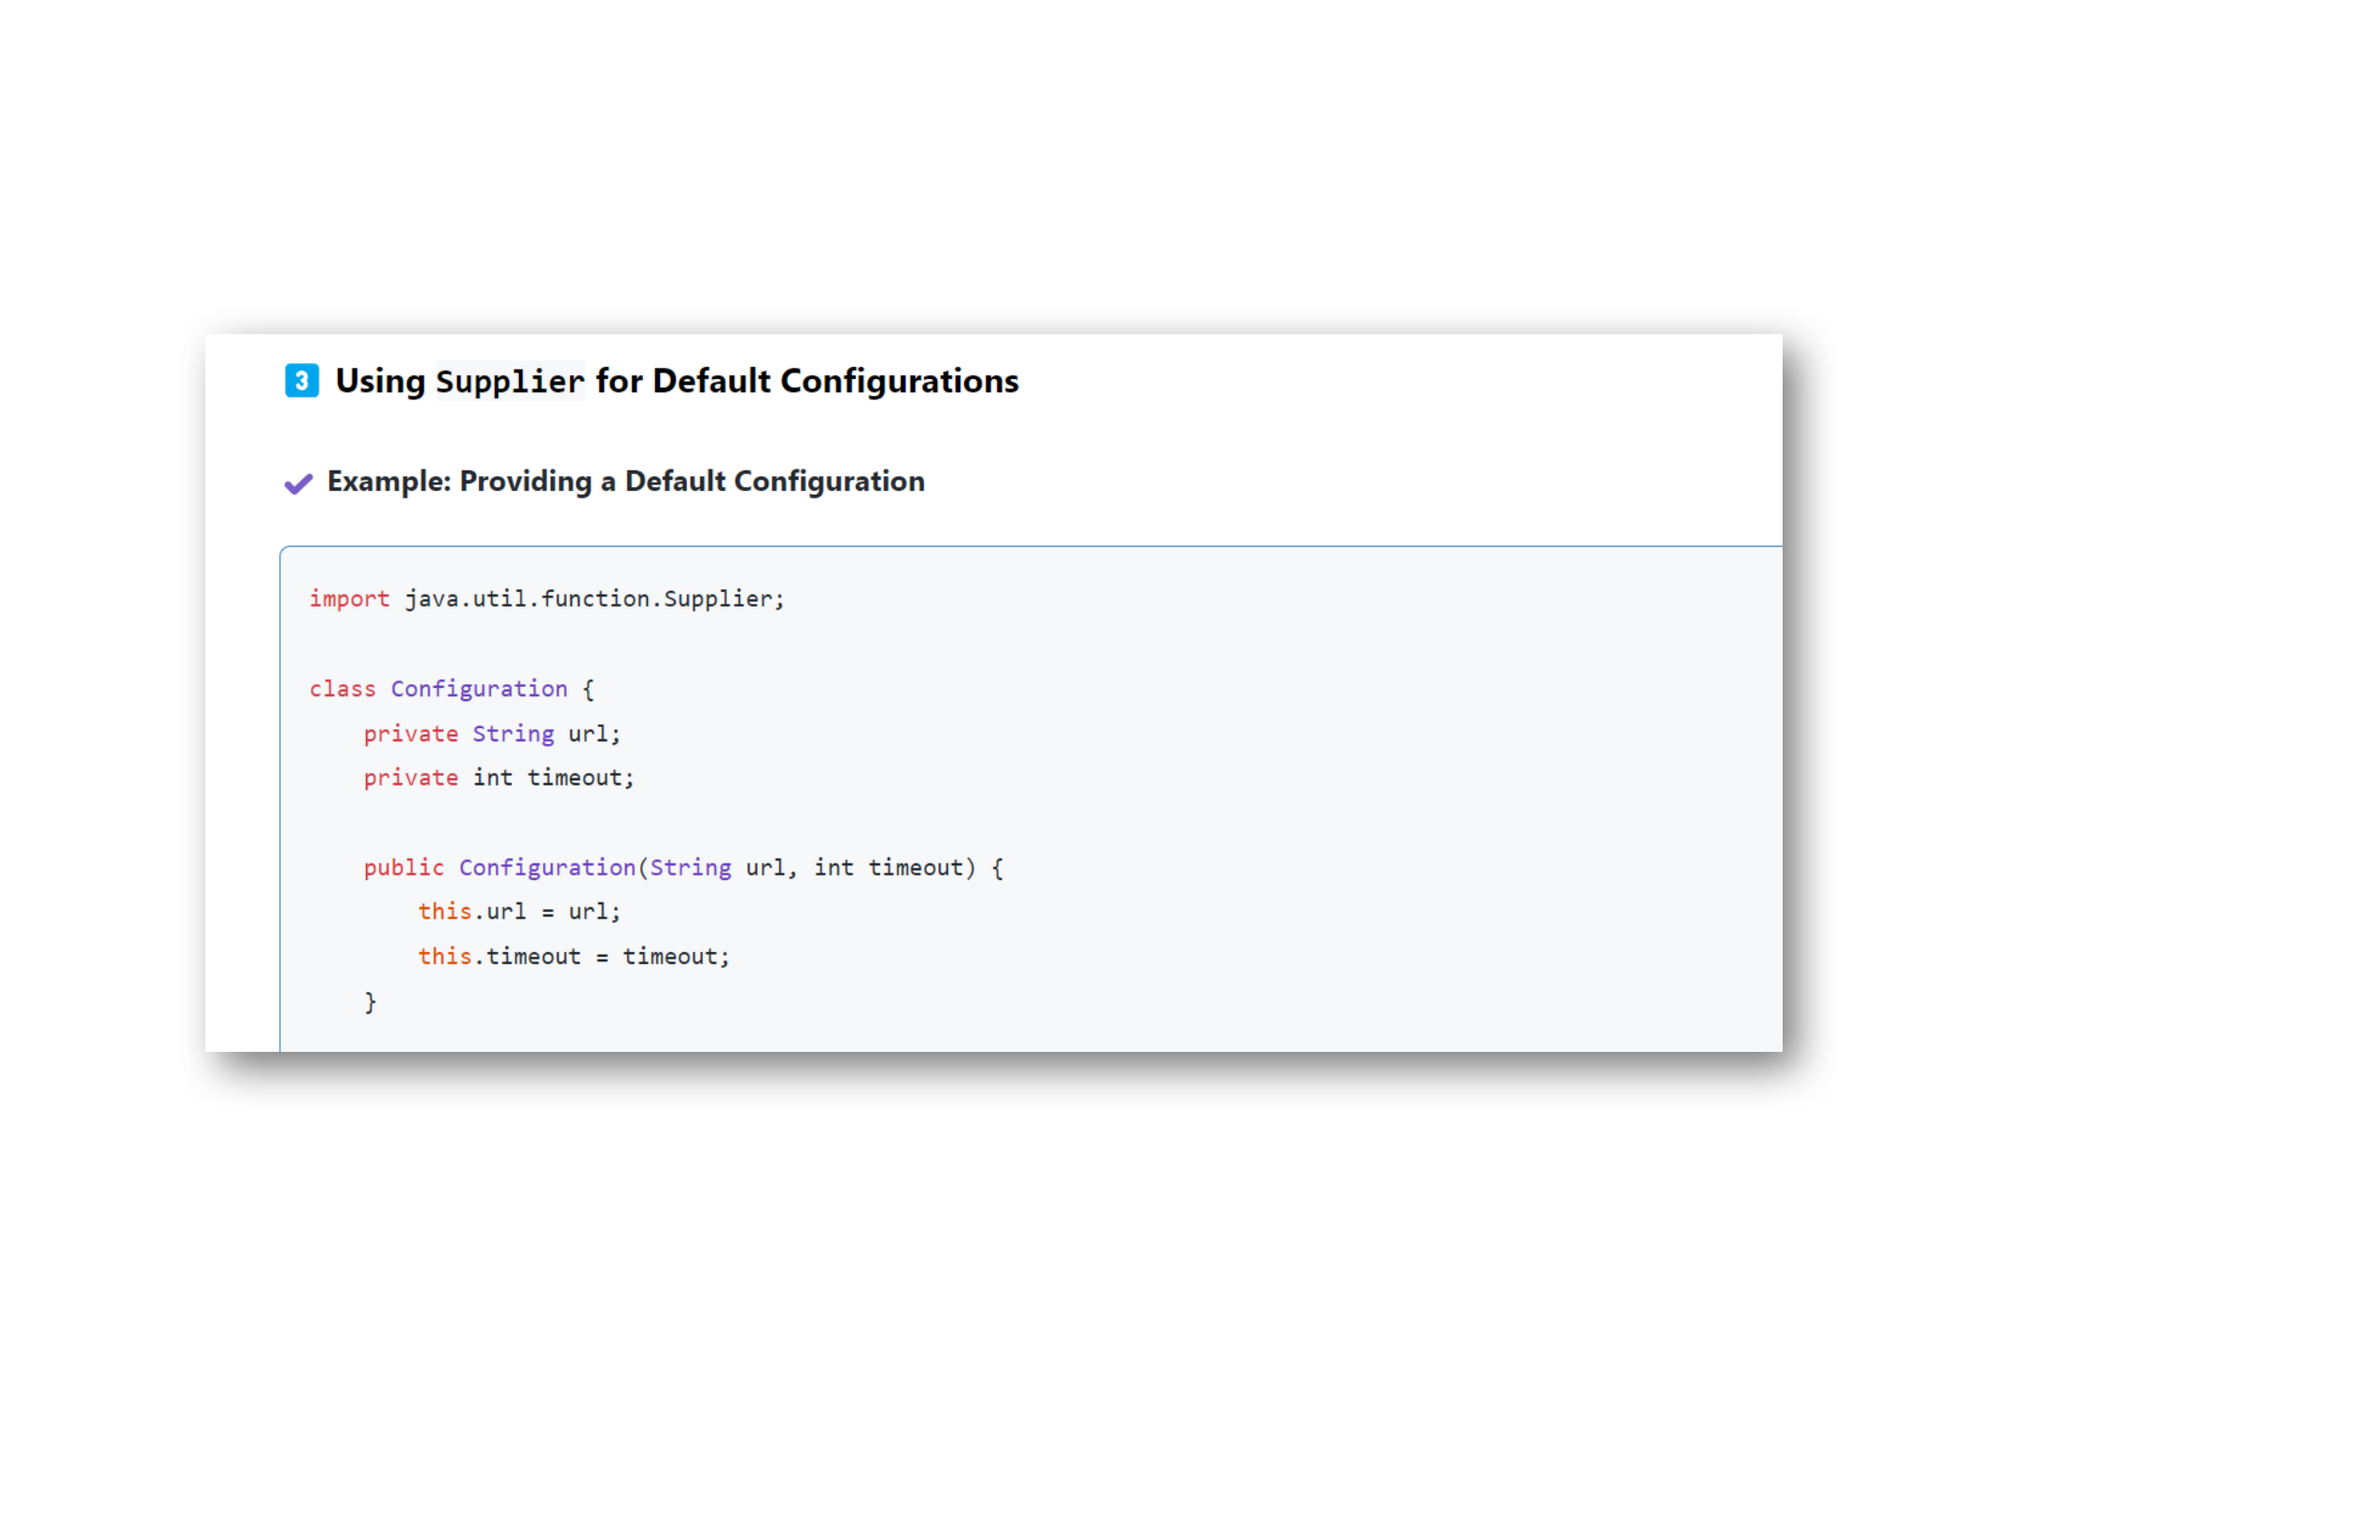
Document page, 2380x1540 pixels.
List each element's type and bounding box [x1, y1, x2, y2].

picture [205, 334, 1783, 1052]
